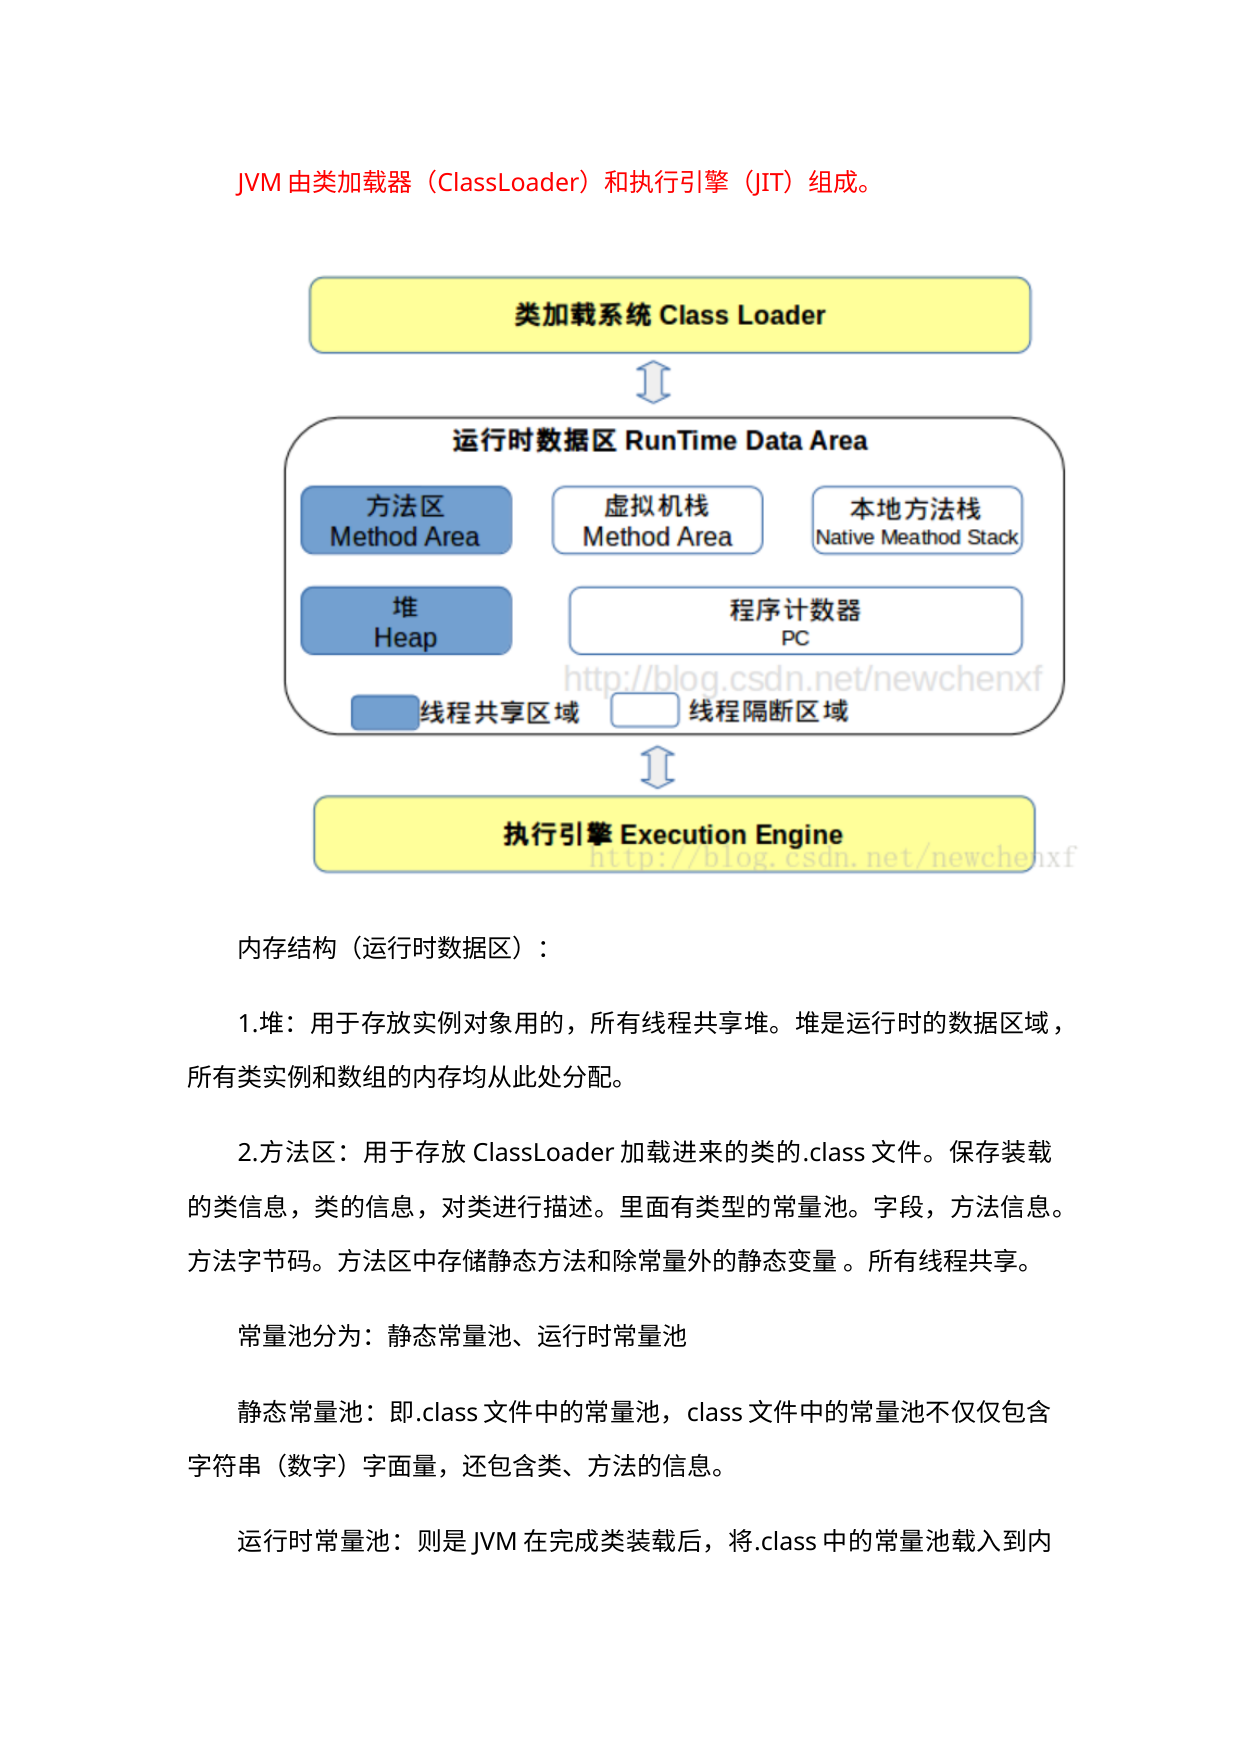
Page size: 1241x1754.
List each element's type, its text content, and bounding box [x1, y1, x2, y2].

text 静态常量池：即.class文件中的常量池，class文件中的常量池不仅仅包含字符串（数字）字面量，还包含类、方法的信息。 [187, 1392, 1053, 1483]
text 内存结构（运行时数据区）： [187, 928, 1053, 964]
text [187, 1522, 1053, 1558]
text JVM由类加载器（ClassLoader）和执行引擎（JIT）组成。 [187, 162, 1053, 198]
text 2.方法区：用于存放ClassLoader加载进来的类的.class文件。保存装载的类信息，类的信息，对类进行描述。里面有类型的常量池。字段，方法信息。方法字节码。方法区中存储静态方法和除常量外的静态变量 。所有线程共享。 [187, 1133, 1053, 1278]
text 1.堆：用于存放实例对象用的，所有线程共享堆。堆是运行时的数据区域，所有类实例和数组的内存均从此处分配。 [187, 1003, 1053, 1094]
picture [237, 237, 1103, 894]
text 常量池分为：静态常量池、运行时常量池 [187, 1317, 1053, 1353]
